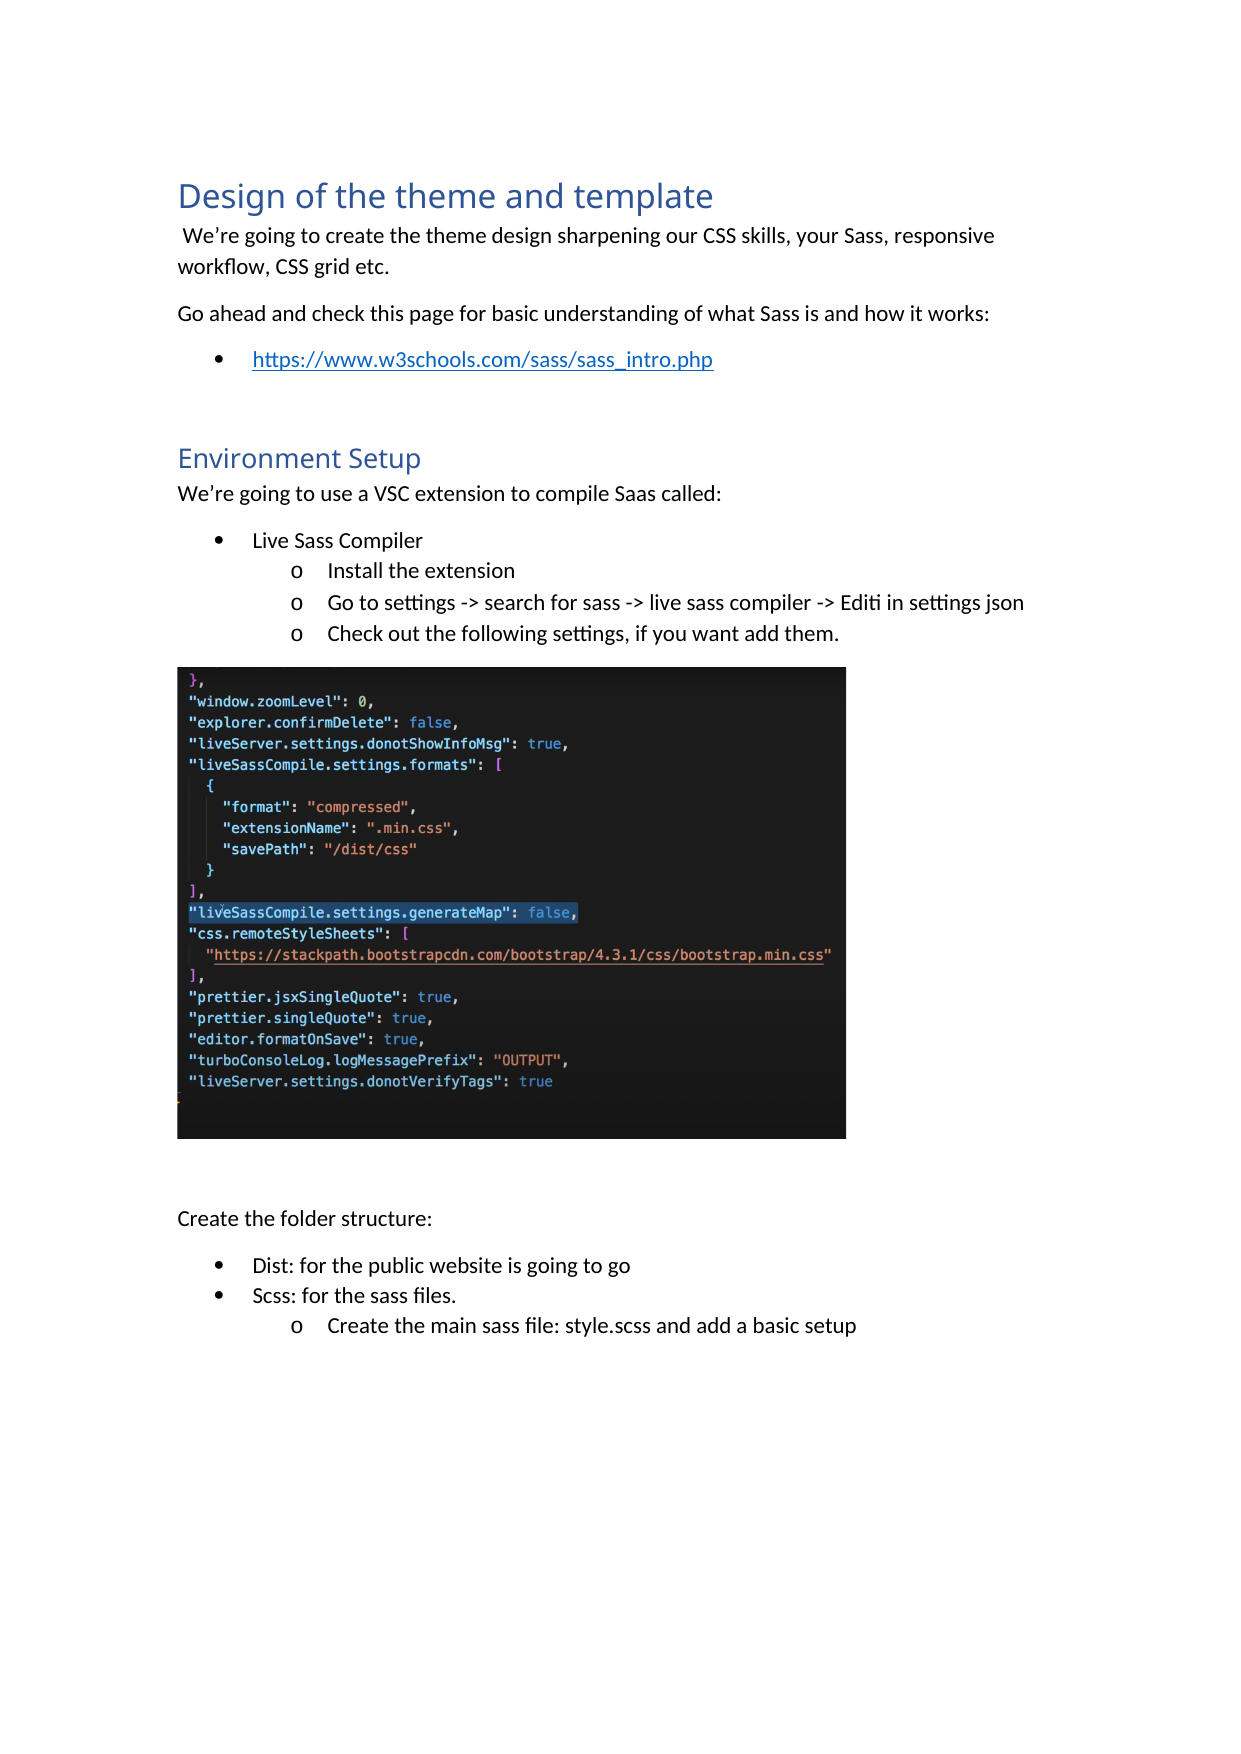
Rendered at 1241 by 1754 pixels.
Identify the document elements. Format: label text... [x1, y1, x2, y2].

subtitle Design of the theme and template [177, 173, 1063, 218]
subtitle Environment Setup [177, 439, 1063, 476]
list Check out the following settings, if you want add them. [290, 619, 1063, 648]
text Go ahead and check this page for basic understanding of what Sass is and how it works: [177, 299, 1063, 327]
text We’re going to use a VSC extension to compile Saas called: [177, 479, 1063, 507]
list Go to settings -> search for sass -> live sass compiler -> Editi in settings json [290, 588, 1063, 617]
list https://www.w3schools.com/sass/sass_intro.php [215, 346, 1063, 373]
list Live Sass Compiler [215, 526, 1063, 554]
list Scss: for the sass files. [215, 1281, 1063, 1309]
list Dist: for the public website is going to go [215, 1251, 1063, 1279]
picture [177, 667, 847, 1139]
text Create the folder structure: [177, 1204, 1063, 1232]
text We’re going to create the theme design sharpening our CSS skills, your Sass, responsive workflow, CSS grid etc. [177, 222, 1063, 280]
list Create the main sass file: style.scss and add a basic setup [290, 1311, 1063, 1341]
list Install the extension [290, 556, 1063, 585]
